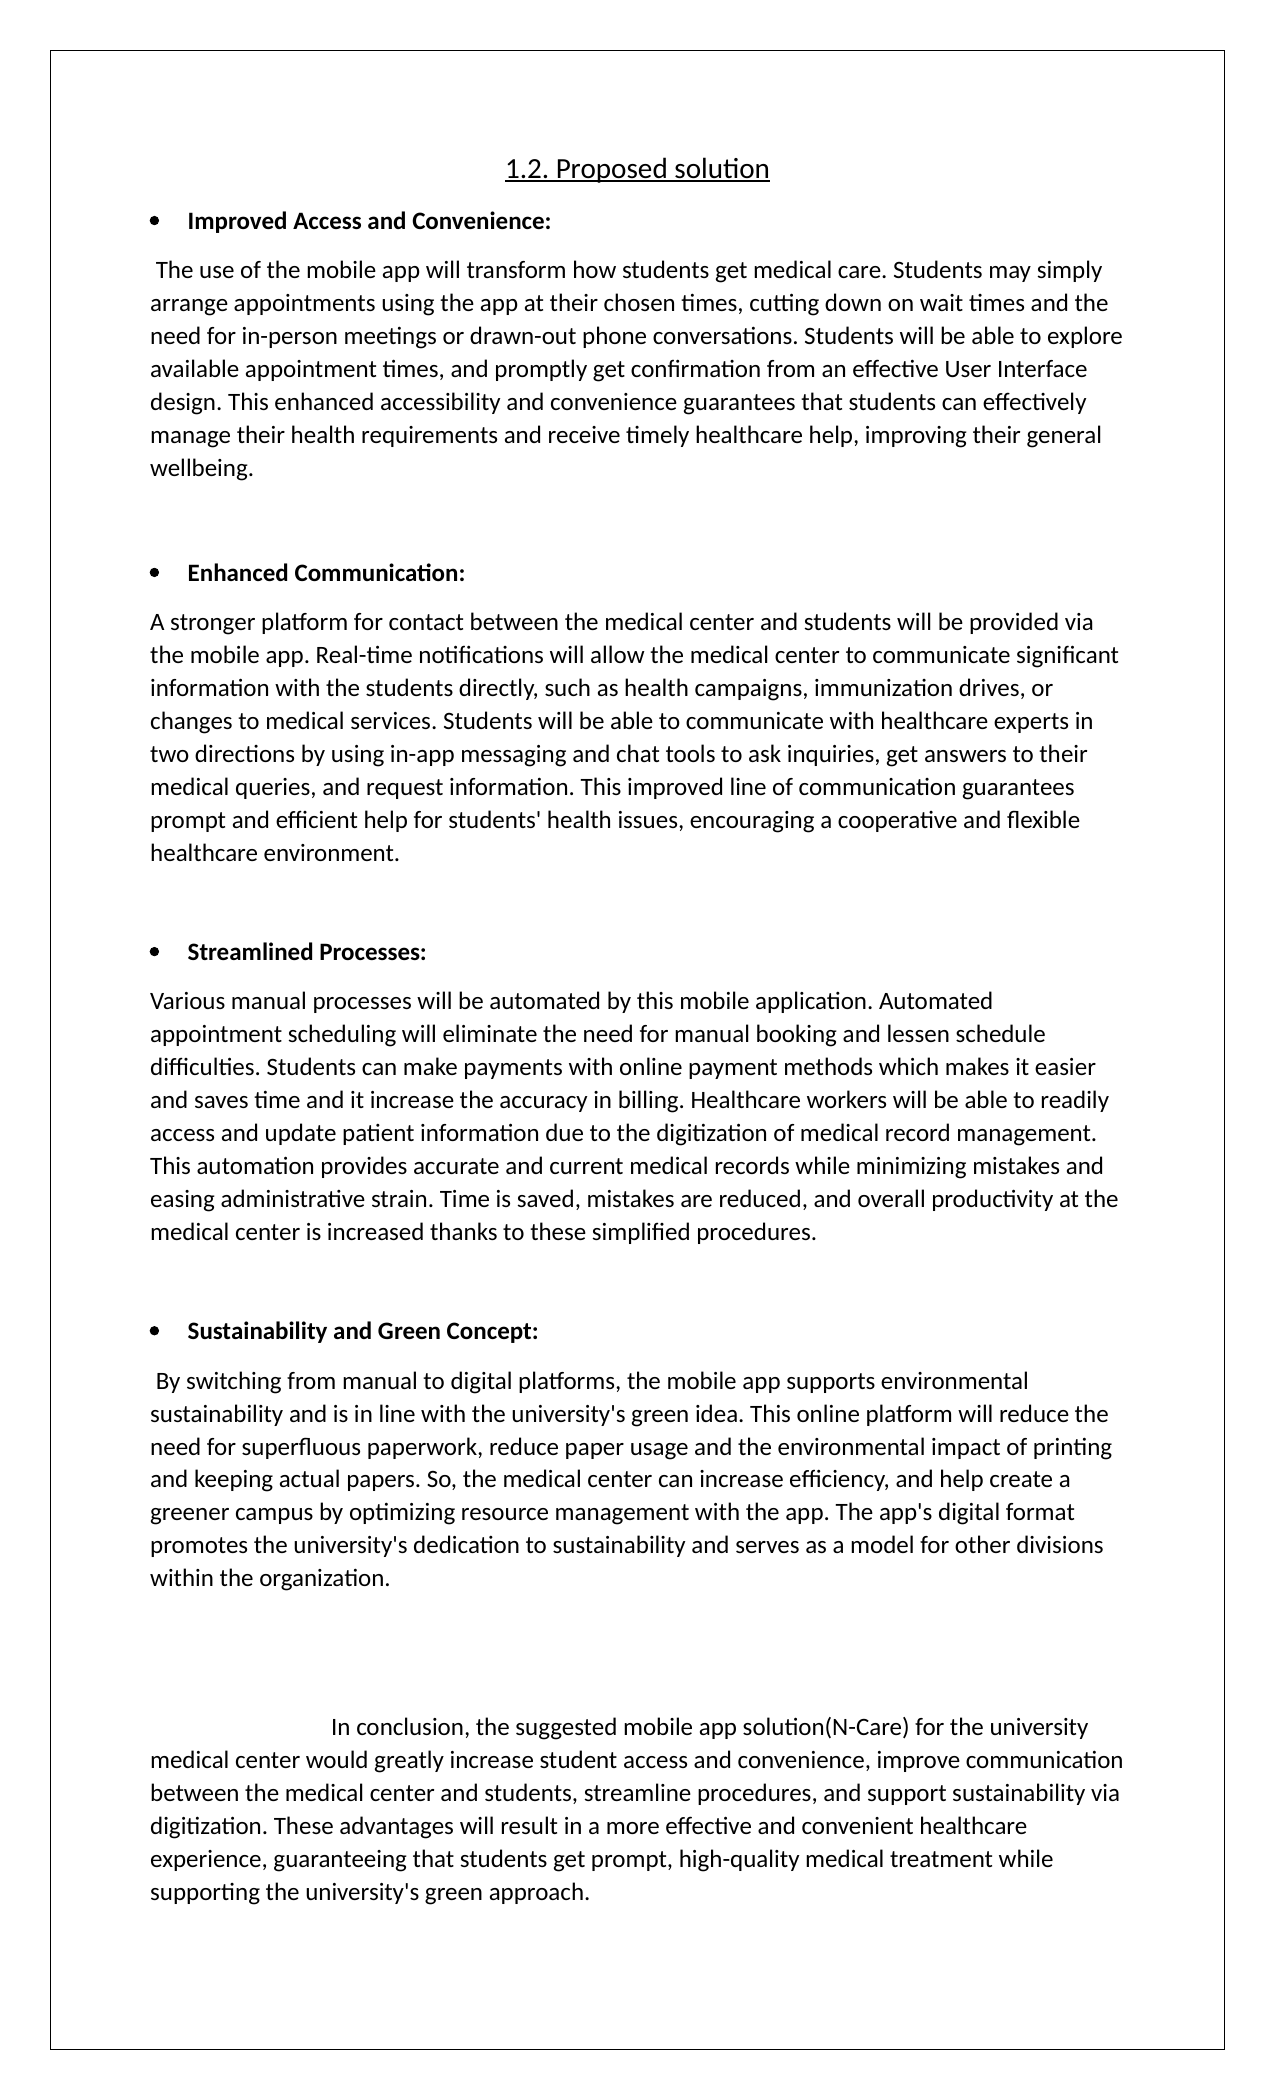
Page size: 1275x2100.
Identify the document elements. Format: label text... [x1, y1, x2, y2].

list Enhanced Communication: [150, 557, 1125, 587]
text In conclusion, the suggested mobile app solution(N-Care) for the university medical center would greatly increase student access and convenience, improve communication between the medical center and students, streamline procedures, and support sustainability via digitization. These advantages will result in a more effective and convenient healthcare experience, guaranteeing that students get prompt, high-quality medical treatment while supporting the university's green approach. [150, 1711, 1125, 1906]
text By switching from manual to digital platforms, the mobile app supports environmental sustainability and is in line with the university's green idea. This online platform will reduce the need for superfluous paperwork, reduce paper usage and the environmental impact of printing and keeping actual papers. So, the medical center can increase efficiency, and help create a greener campus by optimizing resource management with the app. The app's digital format promotes the university's dedication to sustainability and serves as a model for other divisions within the organization. [150, 1365, 1125, 1593]
text The use of the mobile app will transform how students get medical care. Students may simply arrange appointments using the app at their chosen times, cutting down on wait times and the need for in-person meetings or drawn-out phone conversations. Students will be able to explore available appointment times, and promptly get confirmation from an effective User Interface design. This enhanced accessibility and convenience guarantees that students can effectively manage their health requirements and receive timely healthcare help, improving their general wellbeing. [150, 255, 1125, 483]
list Sustainability and Green Concept: [150, 1315, 1125, 1346]
text Various manual processes will be automated by this mobile application. Automated appointment scheduling will eliminate the need for manual booking and lessen schedule difficulties. Students can make payments with online payment methods which makes it easier and saves time and it increase the accuracy in billing. Healthcare workers will be able to readily access and update patient information due to the digitization of medical record management. This automation provides accurate and current medical records while minimizing mistakes and easing administrative strain. Time is saved, mistakes are reduced, and overall productivity at the medical center is increased thanks to these simplified procedures. [150, 986, 1125, 1247]
text 1.2. Proposed solution [150, 150, 1125, 186]
list Improved Access and Convenience: [150, 205, 1125, 236]
text A stronger platform for contact between the medical center and students will be provided via the mobile app. Real-time notifications will allow the medical center to communicate significant information with the students directly, such as health campaigns, immunization drives, or changes to medical services. Students will be able to communicate with healthcare experts in two directions by using in-app messaging and chat tools to ask inquiries, get answers to their medical queries, and request information. This improved line of communication guarantees prompt and efficient help for students' health issues, encouraging a cooperative and flexible healthcare environment. [150, 606, 1125, 867]
list Streamlined Processes: [150, 936, 1125, 967]
